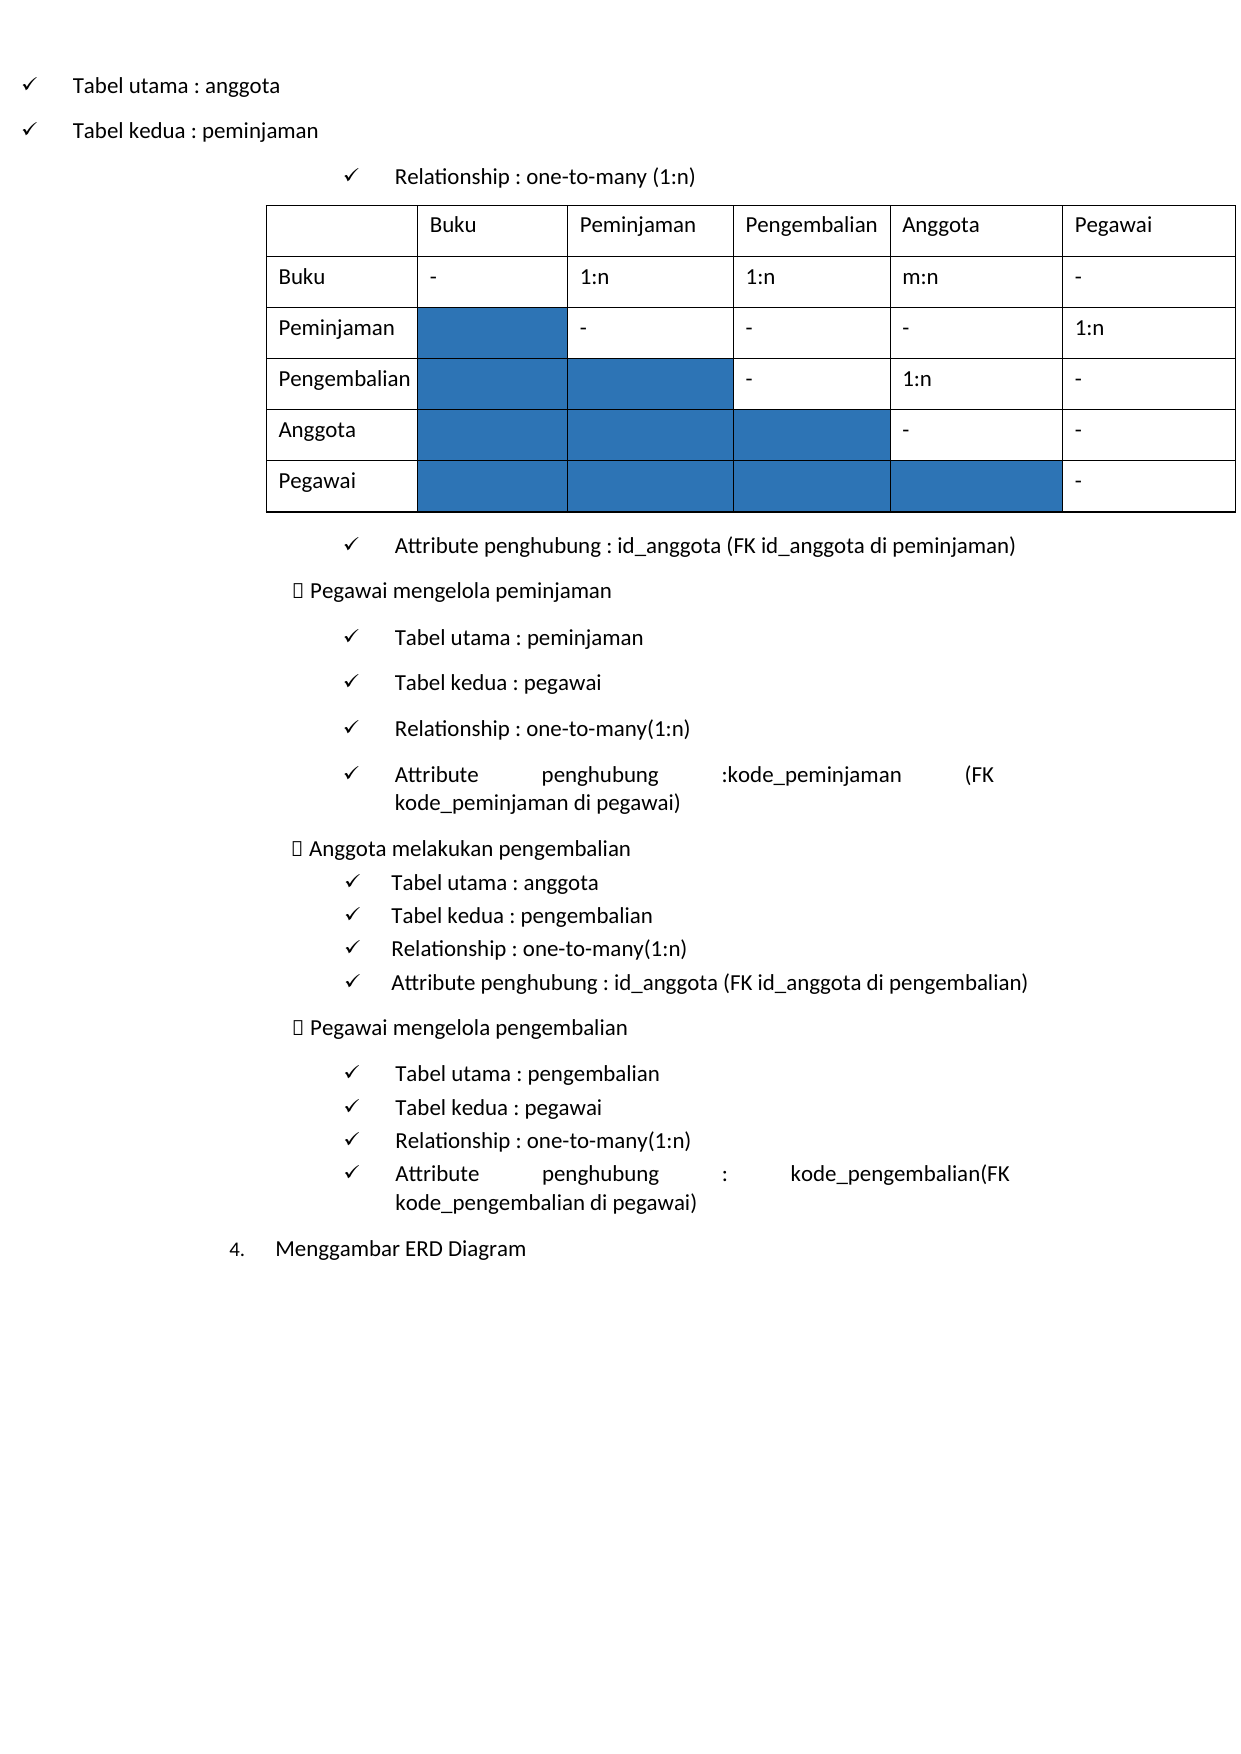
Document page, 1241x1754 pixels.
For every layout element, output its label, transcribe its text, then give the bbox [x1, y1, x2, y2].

text  Pegawai mengelola pengembalian [292, 1013, 1110, 1042]
list Menggambar ERD Diagram [229, 1234, 1110, 1262]
list Tabel utama : anggota [344, 868, 1044, 896]
table_cell - [734, 308, 890, 358]
list Relationship : one-to-many(1:n) [344, 934, 1044, 962]
table_cell [734, 410, 890, 460]
table_header Pegawai [1063, 206, 1235, 256]
list Tabel kedua : pengembalian [344, 901, 1044, 929]
list Tabel kedua : pegawai [343, 668, 994, 696]
table_cell [891, 461, 1062, 511]
table_cell - [734, 359, 890, 409]
table_cell 1:n [734, 257, 890, 307]
table_cell Pengembalian [267, 359, 417, 409]
table_header Peminjaman [568, 206, 733, 256]
list Relationship : one-to-many (1:n) [343, 162, 1047, 190]
table_cell [734, 461, 890, 511]
table_cell [418, 461, 567, 511]
list Relationship : one-to-many(1:n) [343, 1126, 1010, 1154]
table_cell [418, 359, 567, 409]
table_header Pengembalian [734, 206, 890, 256]
list Relationship : one-to-many(1:n) [343, 714, 994, 742]
list Tabel utama : anggota [21, 71, 1047, 99]
table_cell Peminjaman [267, 308, 417, 358]
list Attribute penghubung : id_anggota (FK id_anggota di pengembalian) [344, 968, 1044, 996]
table_cell [568, 461, 733, 511]
table_header Buku [418, 206, 567, 256]
table_cell - [418, 257, 567, 307]
table_cell 1:n [1063, 308, 1235, 358]
list Tabel utama : pengembalian [343, 1059, 1010, 1087]
table_cell - [891, 410, 1062, 460]
table_cell - [1063, 257, 1235, 307]
table_cell [418, 308, 567, 358]
table_cell Anggota [267, 410, 417, 460]
table_cell - [1063, 461, 1235, 511]
list Tabel kedua : pegawai [343, 1093, 1010, 1121]
list Attribute penghubung : kode_pengembalian(FK kode_pengembalian di pegawai) [343, 1159, 1010, 1216]
table_cell - [1063, 410, 1235, 460]
table_header Anggota [891, 206, 1062, 256]
table_cell Buku [267, 257, 417, 307]
list Tabel kedua : peminjaman [21, 116, 1047, 144]
table_header [267, 206, 417, 256]
table_cell [568, 359, 733, 409]
table_cell [568, 410, 733, 460]
table_cell Pegawai [267, 461, 417, 511]
text  Pegawai mengelola peminjaman [292, 577, 1110, 605]
table_cell 1:n [891, 359, 1062, 409]
table_cell m:n [891, 257, 1062, 307]
text  Anggota melakukan pengembalian [291, 834, 1110, 863]
table_cell - [891, 308, 1062, 358]
list Attribute penghubung :kode_peminjaman (FK kode_peminjaman di pegawai) [343, 760, 994, 817]
table_cell - [1063, 359, 1235, 409]
table_cell [418, 410, 567, 460]
list Tabel utama : peminjaman [343, 623, 994, 651]
table_cell 1:n [568, 257, 733, 307]
list Attribute penghubung : id_anggota (FK id_anggota di peminjaman) [343, 513, 1047, 559]
table_cell - [568, 308, 733, 358]
